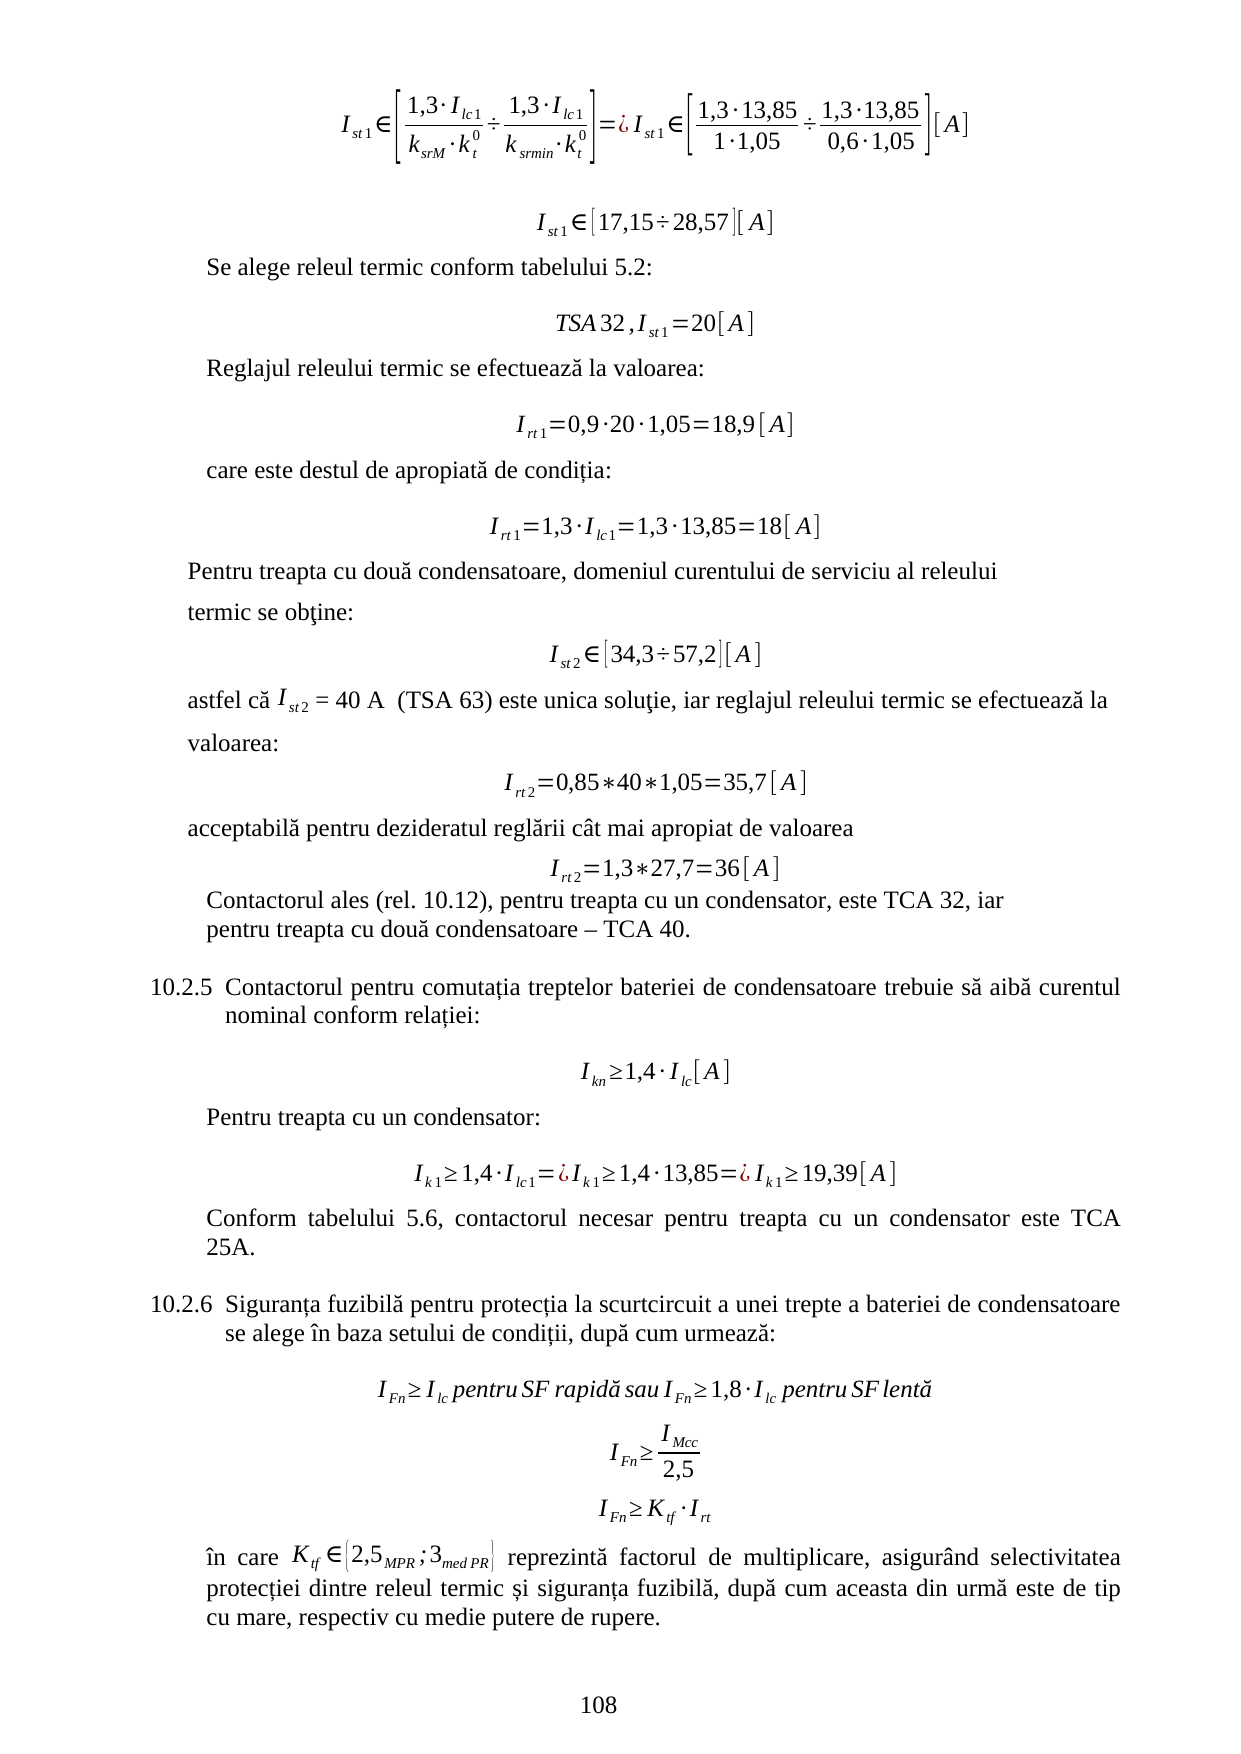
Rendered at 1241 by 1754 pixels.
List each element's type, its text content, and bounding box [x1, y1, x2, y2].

list în care reprezintă factorul de multiplicare, asigurând selectivitatea protecției dintre releul termic și siguranța fuzibilă, după cum aceasta din urmă este de tip cu mare, respectiv cu medie putere de rupere. [206, 1539, 1122, 1631]
list Conform tabelului 5.6, contactorul necesar pentru treapta cu un condensator este TCA 25A. [206, 1203, 1122, 1261]
list astfel că = 40 A (TSA 63) este unica soluţie, iar reglajul releului termic se efectuează la [187, 684, 1122, 715]
list Reglajul releului termic se efectuează la valoarea: [206, 353, 1122, 382]
list termic se obţine: [187, 597, 1122, 626]
list Se alege releul termic conform tabelului 5.2: [206, 252, 1122, 281]
list Contactorul pentru comutația treptelor bateriei de condensatoare trebuie să aibă curentul nominal conform relației: [150, 972, 1122, 1029]
list care este destul de apropiată de condiția: [206, 455, 1122, 483]
list pentru treapta cu două condensatoare – TCA 40. [206, 914, 1122, 943]
list valoarea: [187, 728, 1122, 757]
list Pentru treapta cu un condensator: [206, 1102, 1122, 1131]
list Siguranța fuzibilă pentru protecția la scurtcircuit a unei trepte a bateriei de condensatoare se alege în baza setului de condiții, după cum urmează: [150, 1289, 1122, 1347]
list acceptabilă pentru dezideratul reglării cât mai apropiat de valoarea [187, 813, 1122, 842]
list Contactorul ales (rel. 10.12), pentru treapta cu un condensator, este TCA 32, iar [206, 886, 1122, 914]
list Pentru treapta cu două condensatoare, domeniul curentului de serviciu al releului [187, 556, 1122, 585]
